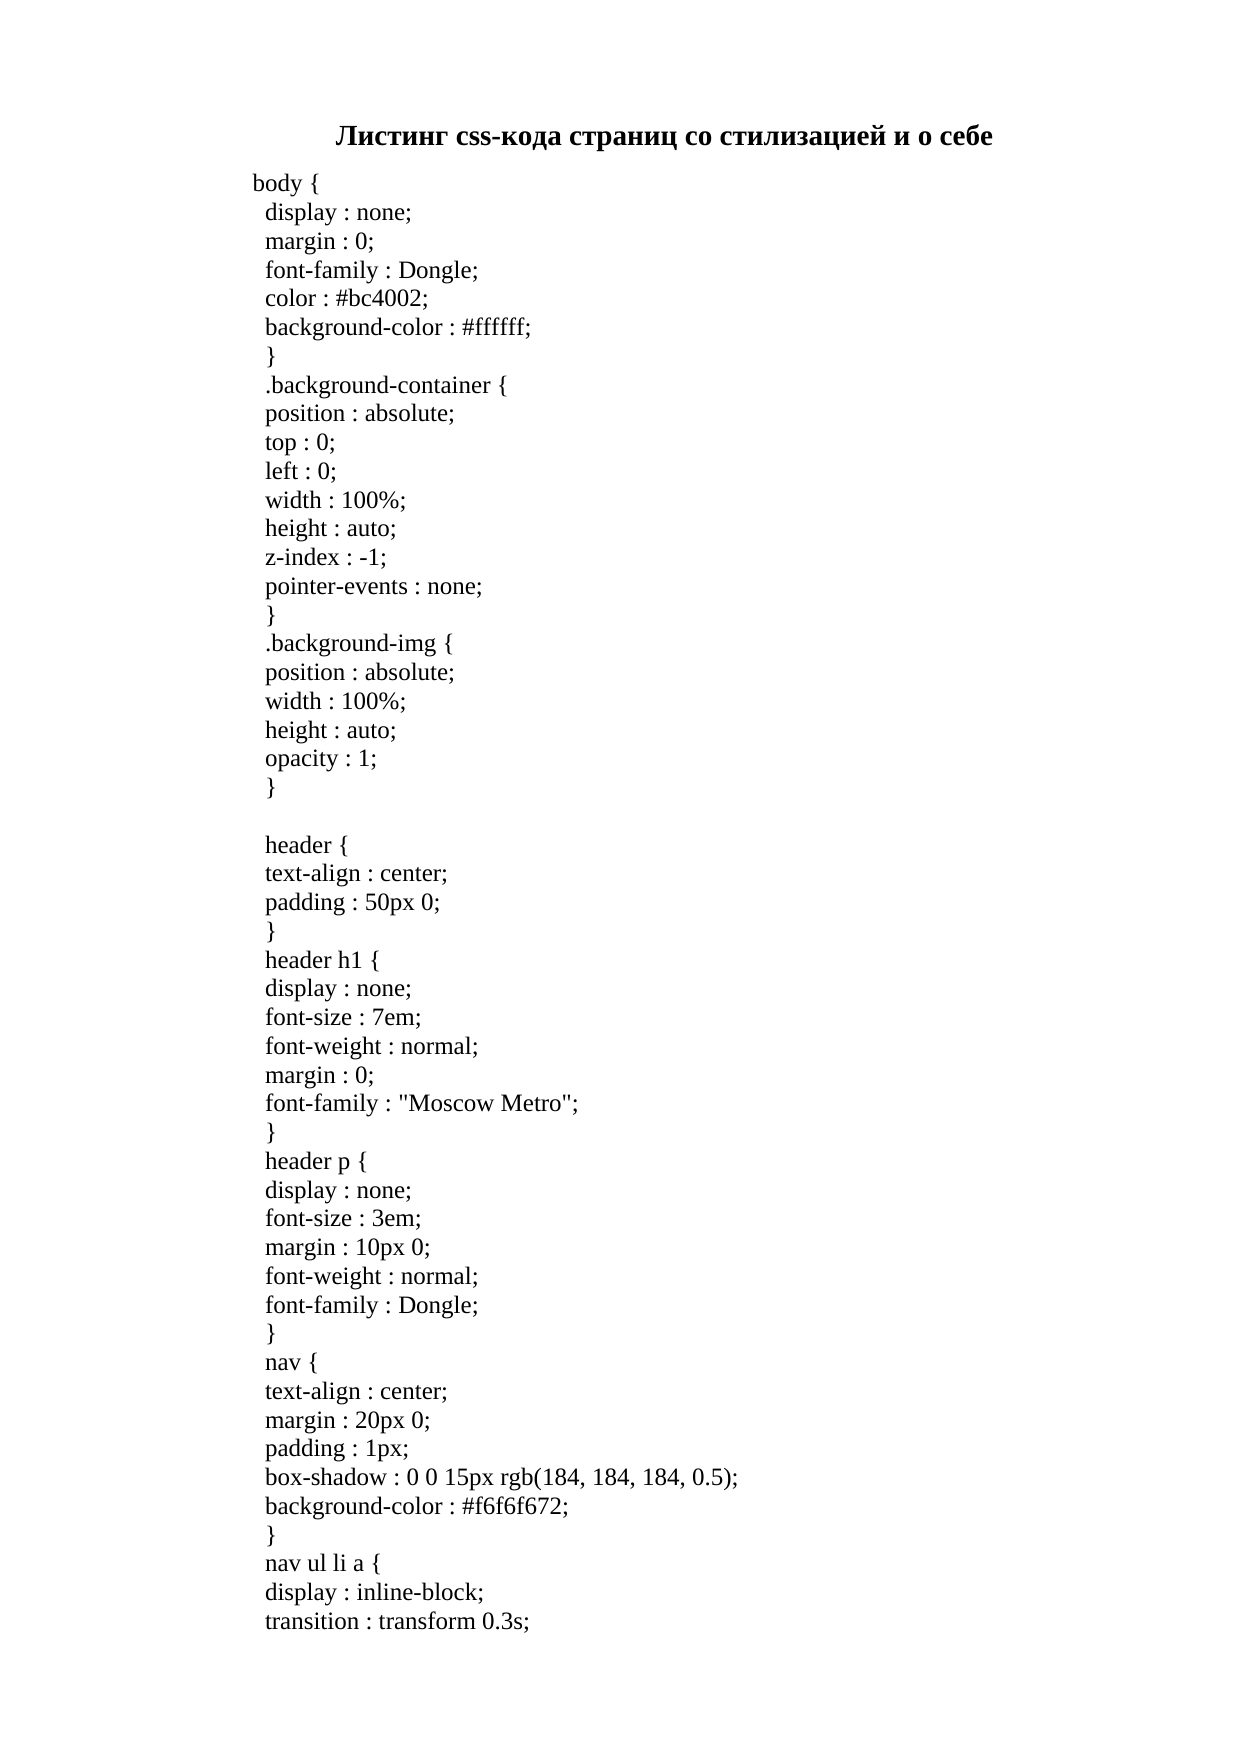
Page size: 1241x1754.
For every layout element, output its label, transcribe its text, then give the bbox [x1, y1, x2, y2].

text left : 0; [177, 456, 1152, 485]
text } [177, 916, 1152, 945]
text font-weight : normal; [177, 1261, 1152, 1290]
text } [177, 600, 1152, 628]
text background-color : #f6f6f672; [177, 1491, 1152, 1520]
text box-shadow : 0 0 15px rgb(184, 184, 184, 0.5); [177, 1462, 1152, 1491]
text .background-container { [177, 370, 1152, 398]
text height : auto; [177, 513, 1152, 542]
text text-align : center; [177, 858, 1152, 887]
text } [177, 1117, 1152, 1146]
text opacity : 1; [177, 743, 1152, 772]
text display : none; [177, 197, 1152, 226]
text font-family : Dongle; [177, 1290, 1152, 1318]
text position : absolute; [177, 657, 1152, 686]
text display : none; [177, 973, 1152, 1002]
text width : 100%; [177, 686, 1152, 715]
text } [177, 772, 1152, 801]
text text-align : center; [177, 1376, 1152, 1405]
text } [177, 1520, 1152, 1548]
text header p { [177, 1146, 1152, 1175]
text padding : 1px; [177, 1433, 1152, 1462]
text } [177, 1318, 1152, 1347]
text body { [177, 168, 1152, 197]
text z-index : -1; [177, 542, 1152, 571]
text top : 0; [177, 427, 1152, 456]
text display : inline-block; [177, 1577, 1152, 1606]
text width : 100%; [177, 485, 1152, 513]
text font-size : 7em; [177, 1002, 1152, 1031]
text margin : 0; [177, 1060, 1152, 1088]
text height : auto; [177, 715, 1152, 743]
text nav { [177, 1347, 1152, 1376]
text font-size : 3em; [177, 1203, 1152, 1232]
text margin : 20px 0; [177, 1405, 1152, 1433]
text margin : 0; [177, 226, 1152, 255]
text Листинг css-кода страниц со стилизацией и о себе [177, 118, 1152, 152]
text } [177, 341, 1152, 370]
text transition : transform 0.3s; [177, 1606, 1152, 1635]
text font-family : Dongle; [177, 255, 1152, 283]
text header { [177, 830, 1152, 858]
text nav ul li a { [177, 1548, 1152, 1577]
text padding : 50px 0; [177, 887, 1152, 916]
text color : #bc4002; [177, 283, 1152, 312]
text .background-img { [177, 628, 1152, 657]
text display : none; [177, 1175, 1152, 1203]
text font-weight : normal; [177, 1031, 1152, 1060]
text pointer-events : none; [177, 571, 1152, 600]
text font-family : "Moscow Metro"; [177, 1088, 1152, 1117]
text margin : 10px 0; [177, 1232, 1152, 1261]
text header h1 { [177, 945, 1152, 973]
text background-color : #ffffff; [177, 312, 1152, 341]
text position : absolute; [177, 398, 1152, 427]
